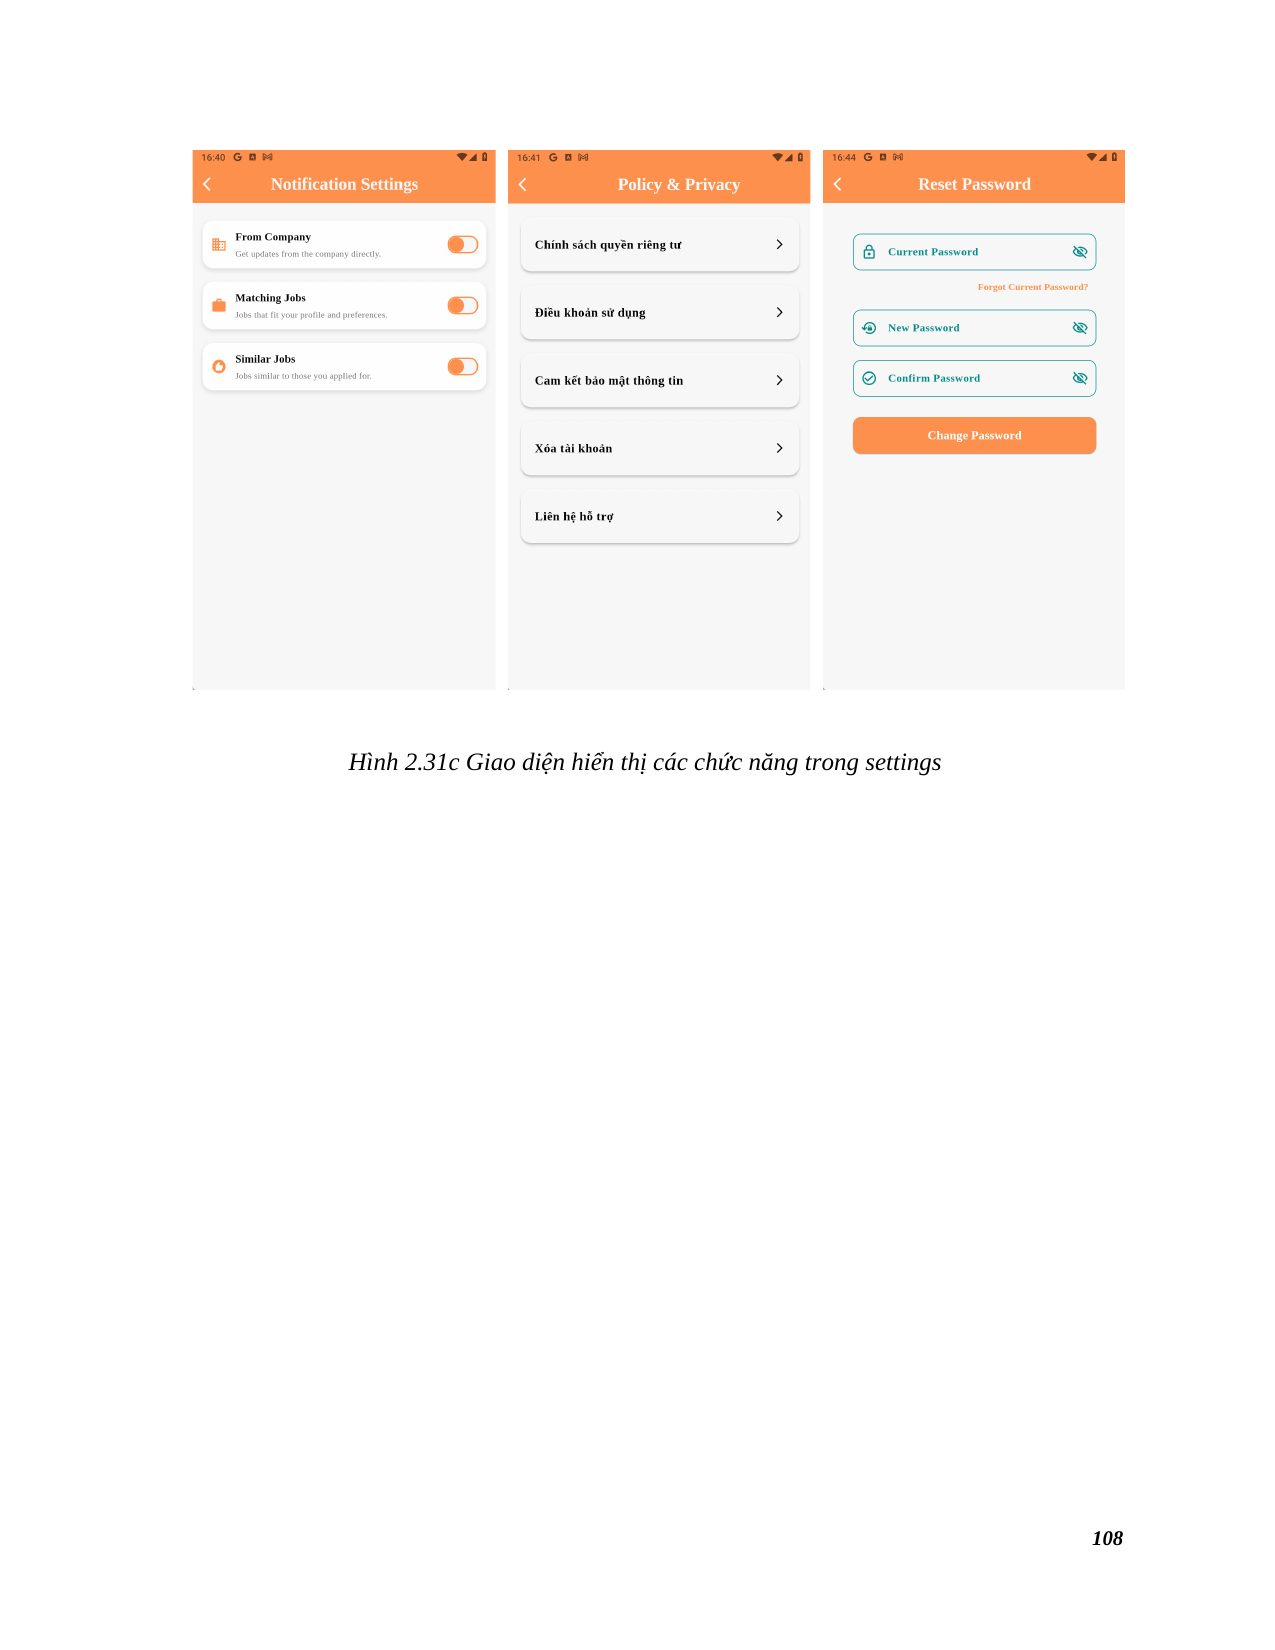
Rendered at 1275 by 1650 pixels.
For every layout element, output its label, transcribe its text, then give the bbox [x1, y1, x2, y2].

picture [192, 150, 496, 690]
text Hình 2.31c Giao diện hiển thị các chức năng trong settings [158, 747, 1135, 775]
picture [823, 150, 1125, 690]
picture [508, 150, 811, 690]
